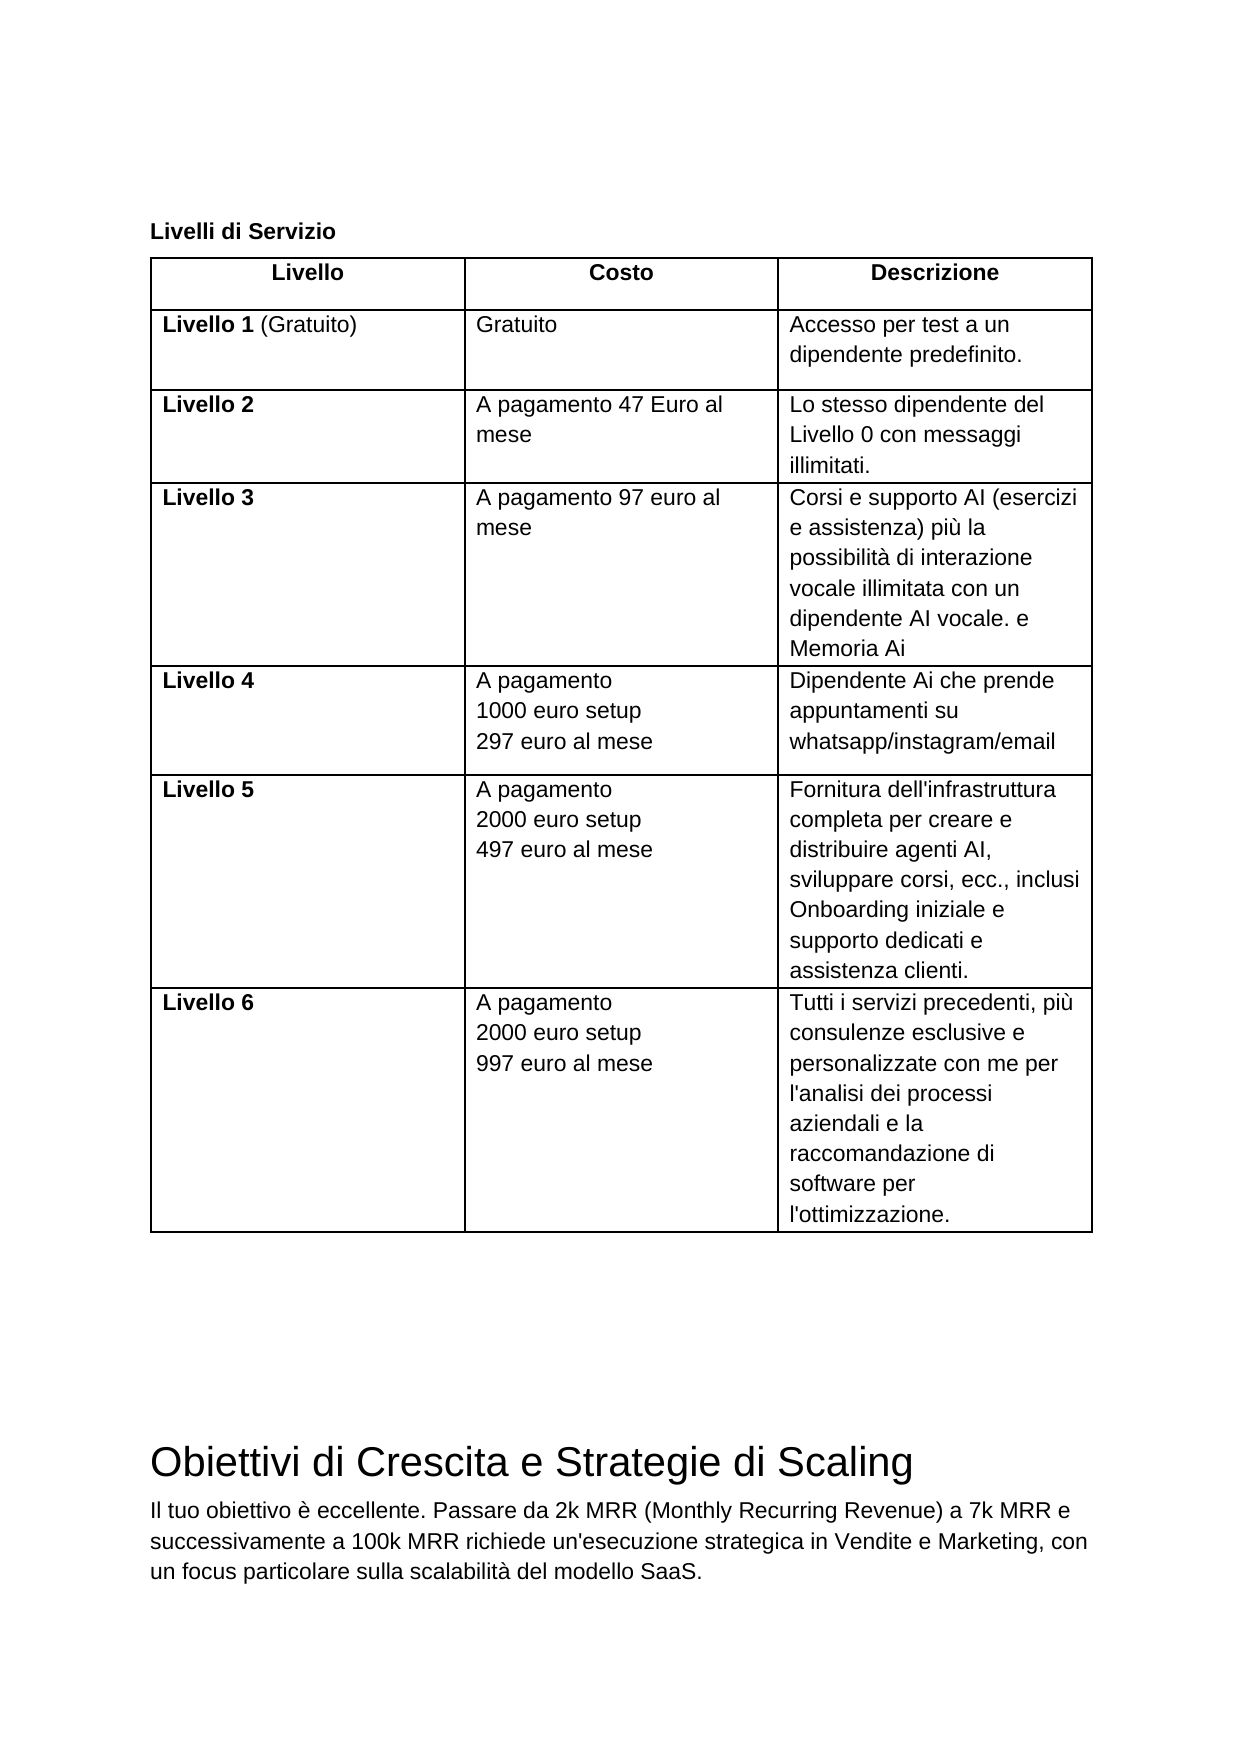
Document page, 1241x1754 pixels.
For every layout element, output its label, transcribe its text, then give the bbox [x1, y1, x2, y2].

table_cell Livello 3 [152, 484, 464, 665]
text Il tuo obiettivo è eccellente. Passare da 2k MRR (Monthly Recurring Revenue) a 7k MRR e successivamente a 100k MRR richiede un'esecuzione strategica in Vendite e Marketing, con un focus particolare sulla scalabilità del modello SaaS. [150, 1497, 1090, 1584]
table_cell Corsi e supporto AI (esercizi e assistenza) più la possibilità di interazione vocale illimitata con un dipendente AI vocale. e Memoria Ai [779, 484, 1091, 665]
table_header Descrizione [779, 259, 1091, 309]
table_cell Tutti i servizi precedenti, più consulenze esclusive e personalizzate con me per l'analisi dei processi aziendali e la raccomandazione di software per l'ottimizzazione. [779, 989, 1091, 1231]
subtitle Obiettivi di Crescita e Strategie di Scaling [150, 1437, 1090, 1485]
table_header Costo [466, 259, 777, 309]
table_cell 2000 euro setup 997 euro al mese [466, 989, 777, 1231]
table_cell 1000 euro setup 297 euro al mese [466, 667, 777, 773]
table_cell Livello 6 [152, 989, 464, 1231]
table_cell 2000 euro setup 497 euro al mese [466, 776, 777, 987]
table_cell Lo stesso dipendente del Livello 0 con messaggi illimitati. [779, 391, 1091, 482]
table_cell Livello 4 [152, 667, 464, 773]
table_cell Fornitura dell'infrastruttura completa per creare e distribuire agenti AI, sviluppare corsi, ecc., inclusi Onboarding iniziale e supporto dedicati e assistenza clienti. [779, 776, 1091, 987]
table_cell 47 Euro al mese [466, 391, 777, 482]
table_cell Livello 1 (Gratuito) [152, 311, 464, 389]
table_header Livello [152, 259, 464, 309]
table_cell Accesso per test a un dipendente predefinito. [779, 311, 1091, 389]
table_cell [466, 311, 777, 389]
table_cell Livello 2 [152, 391, 464, 482]
table_cell Livello 5 [152, 776, 464, 987]
table_cell 97 euro al mese [466, 484, 777, 665]
table_cell Dipendente Ai che prende appuntamenti su whatsapp/instagram/email [779, 667, 1091, 773]
subtitle Livelli di Servizio [150, 218, 1090, 244]
